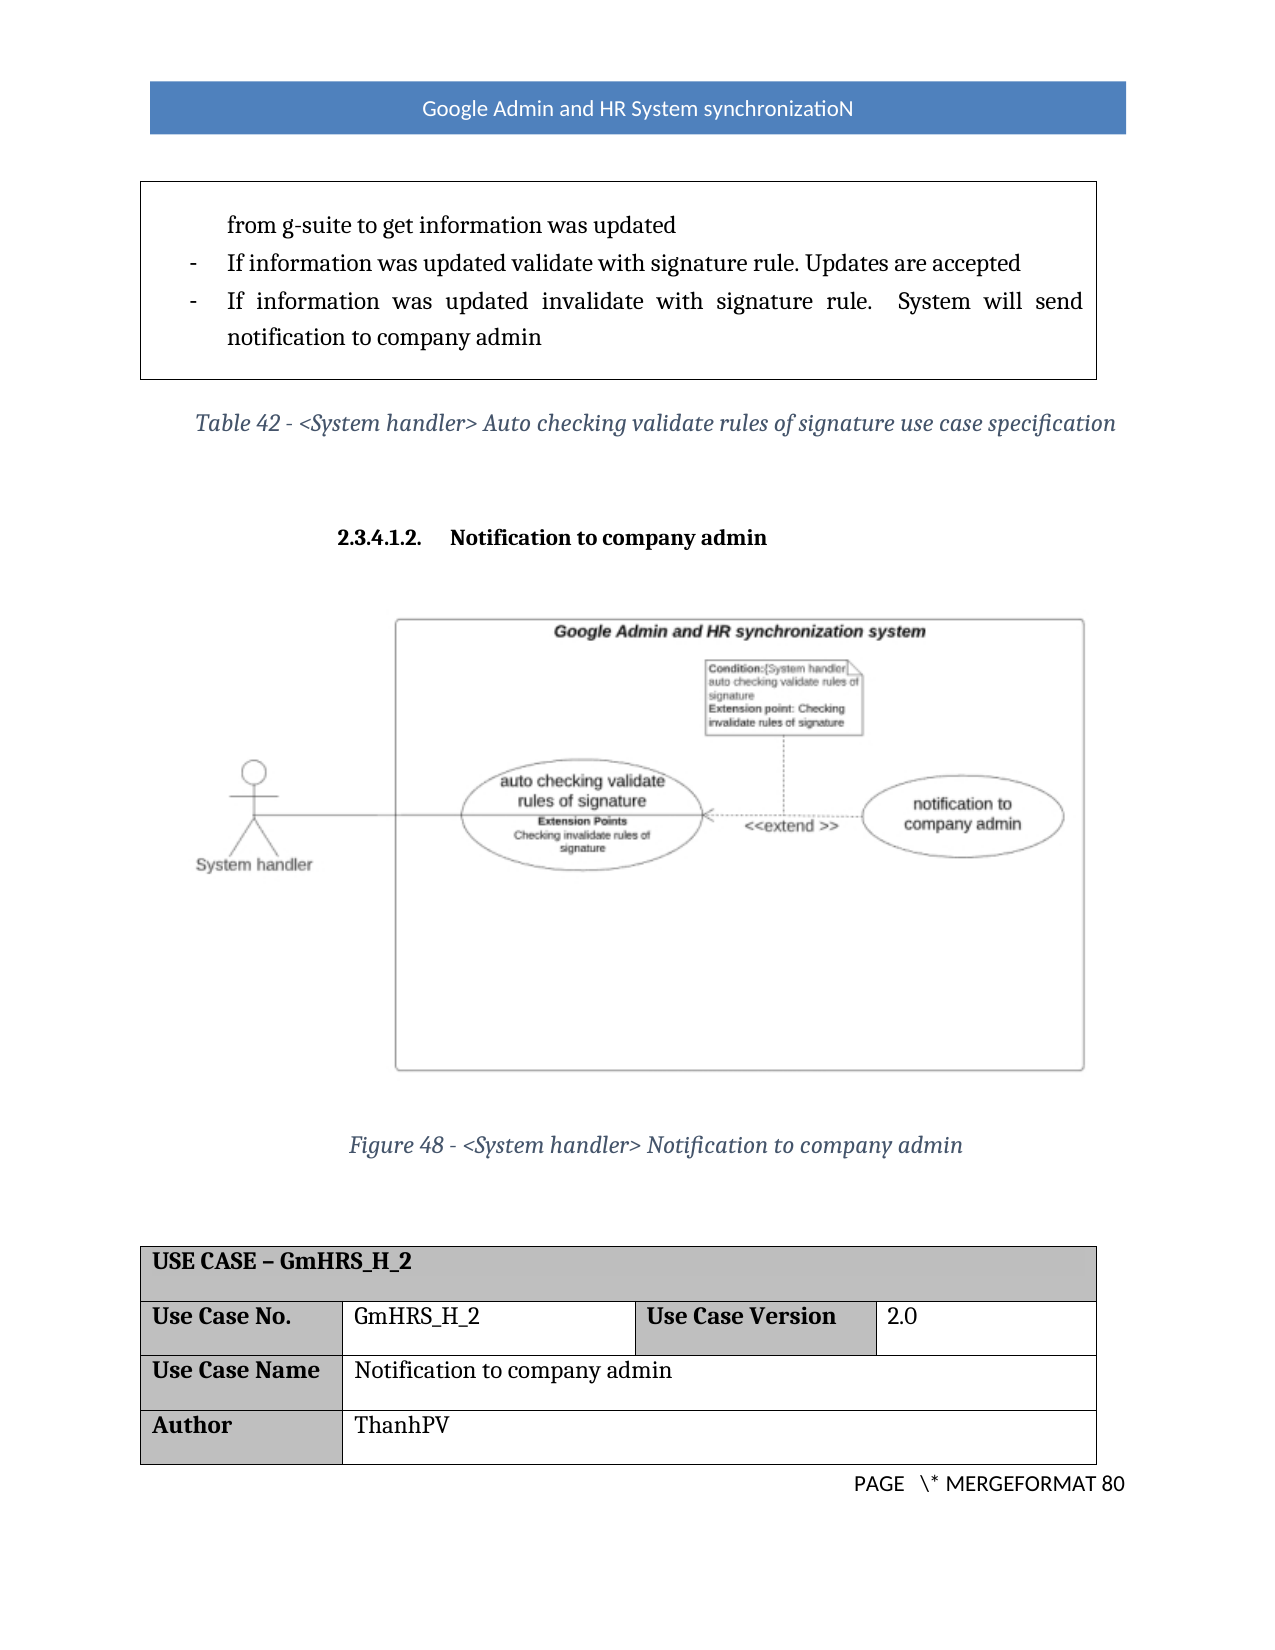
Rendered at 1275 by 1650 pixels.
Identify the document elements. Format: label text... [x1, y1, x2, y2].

text Figure 48 - <System handler> Notification to company admin [187, 1131, 1125, 1160]
picture [187, 583, 1129, 1098]
table_cell Use Case Version [636, 1302, 876, 1355]
table_cell Notification to company admin [343, 1356, 1096, 1410]
table_cell ThanhPV [343, 1411, 1096, 1464]
subtitle Notification to company admin [337, 524, 1125, 551]
table_cell GmHRS_H_2 [343, 1302, 635, 1355]
table_cell 2.0 [877, 1302, 1096, 1355]
table_cell Use Case No. [141, 1302, 342, 1355]
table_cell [141, 182, 1096, 379]
table_cell Author [141, 1411, 342, 1464]
table_cell Use Case Name [141, 1356, 342, 1410]
table_header USE CASE – GmHRS_H_2 [141, 1247, 1096, 1301]
